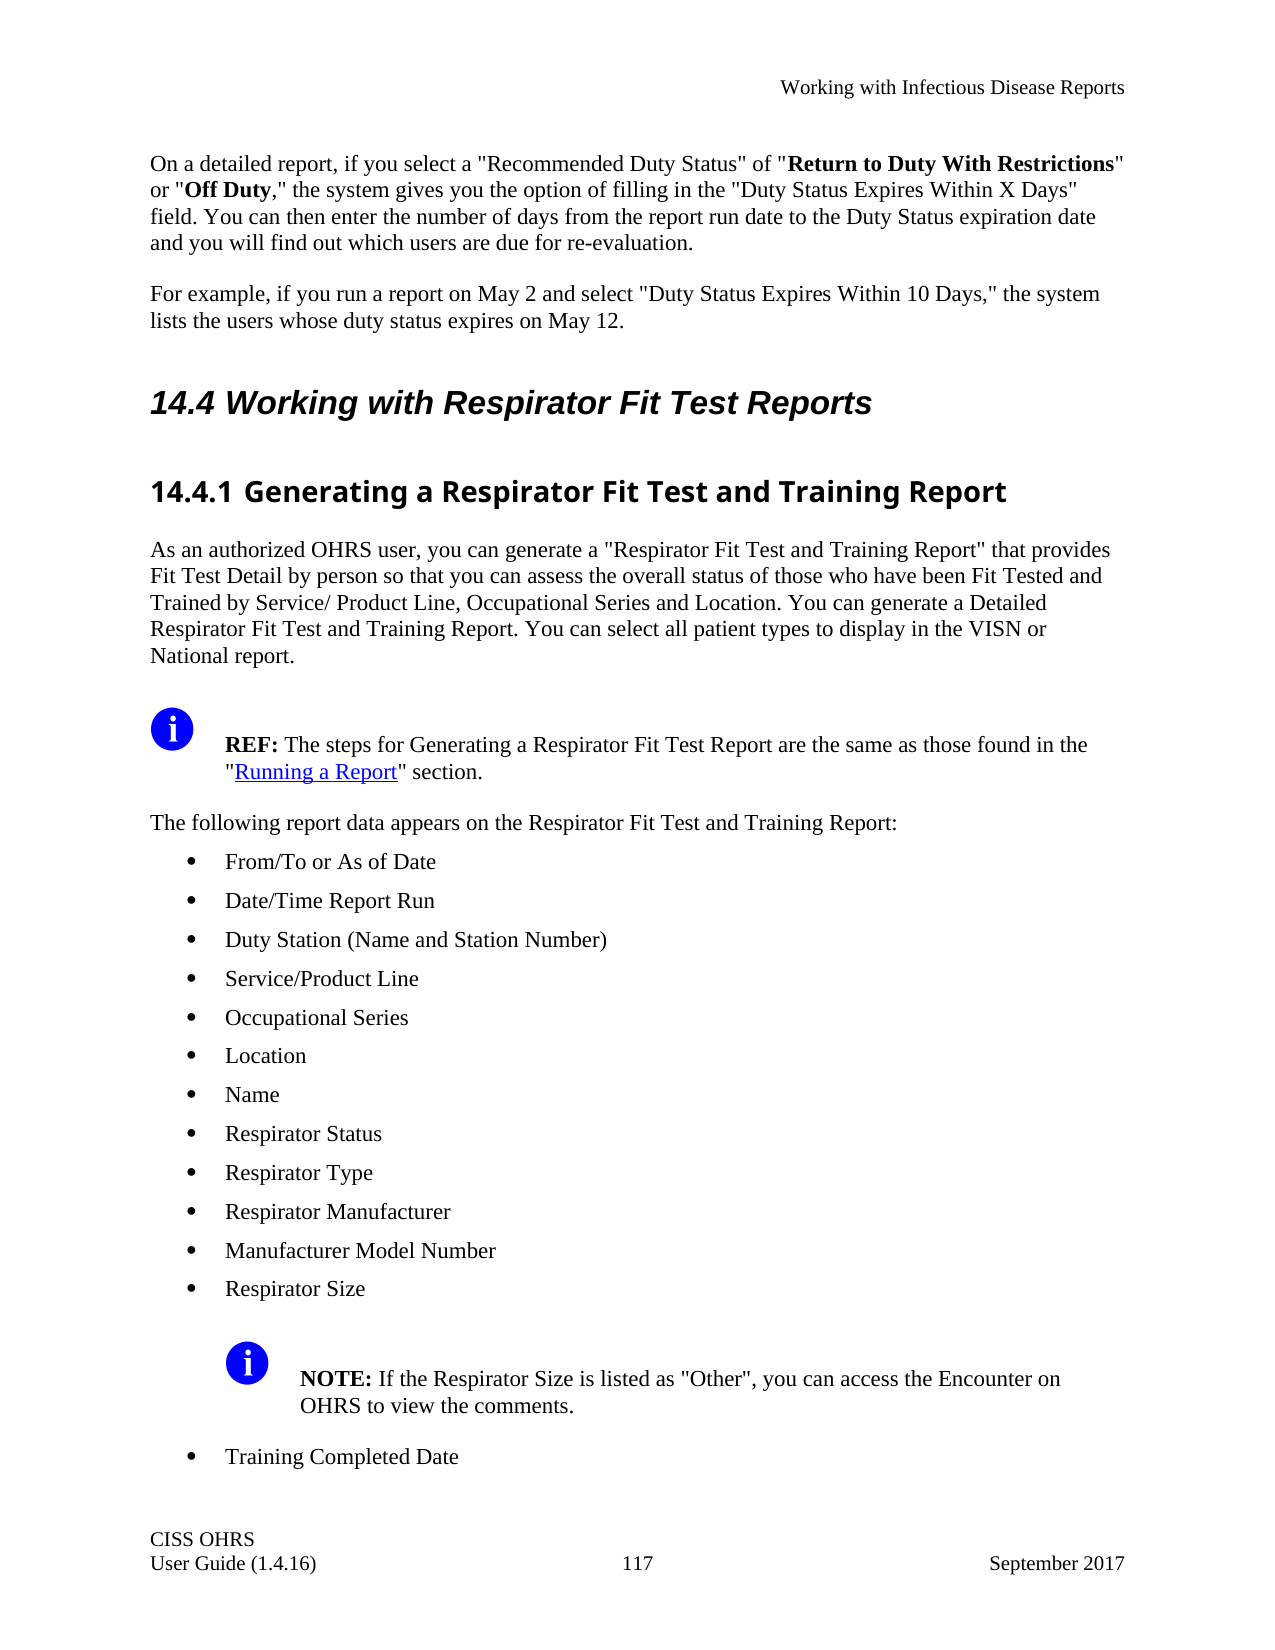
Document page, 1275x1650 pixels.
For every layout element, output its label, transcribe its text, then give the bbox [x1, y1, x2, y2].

list Location [187, 1042, 1125, 1069]
list Respirator Manufacturer [187, 1198, 1125, 1224]
subtitle Generating a Respirator Fit Test and Training Report [150, 472, 1125, 511]
picture [225, 1339, 269, 1387]
list Respirator Type [187, 1159, 1125, 1185]
list Duty Station (Name and Station Number) [187, 926, 1125, 952]
list Respirator Size [187, 1276, 1125, 1302]
text NOTE: If the Respirator Size is listed as "Other", you can access the Encounter on OHRS to view the comments. [225, 1339, 1125, 1418]
list Name [187, 1081, 1125, 1108]
list From/To or As of Date [187, 848, 1125, 874]
list Occupational Series [187, 1003, 1125, 1030]
text The following report data appears on the Respirator Fit Test and Training Report: [150, 809, 1125, 836]
subtitle Working with Respirator Fit Test Reports [150, 383, 1125, 422]
list Date/Time Report Run [187, 887, 1125, 913]
list Manufacturer Model Number [187, 1237, 1125, 1263]
text For example, if you run a report on May 2 and select "Duty Status Expires Within 10 Days," the system lists the users whose duty status expires on May 12. [150, 280, 1125, 333]
list Training Completed Date [187, 1443, 1125, 1469]
text On a detailed report, if you select a "Recommended Duty Status" of "Return to Duty With Restrictions" or "Off Duty," the system gives you the option of filling in the "Duty Status Expires Within X Days" field. You can then enter the number of days from the report run date to the Duty Status expiration date and you will find out which users are due for re-evaluation. [150, 150, 1125, 255]
picture [150, 705, 194, 753]
text REF: The steps for Generating a Respirator Fit Test Report are the same as those found in the "Running a Report" section. [150, 706, 1125, 784]
list Respirator Status [187, 1120, 1125, 1146]
list Service/Product Line [187, 965, 1125, 991]
text As an authorized OHRS user, you can generate a "Respirator Fit Test and Training Report" that provides Fit Test Detail by person so that you can assess the overall status of those who have been Fit Tested and Trained by Service/ Product Line, Occupational Series and Location. You can generate a Detailed Respirator Fit Test and Training Report. You can select all patient types to display in the VISN or National report. [150, 536, 1125, 668]
